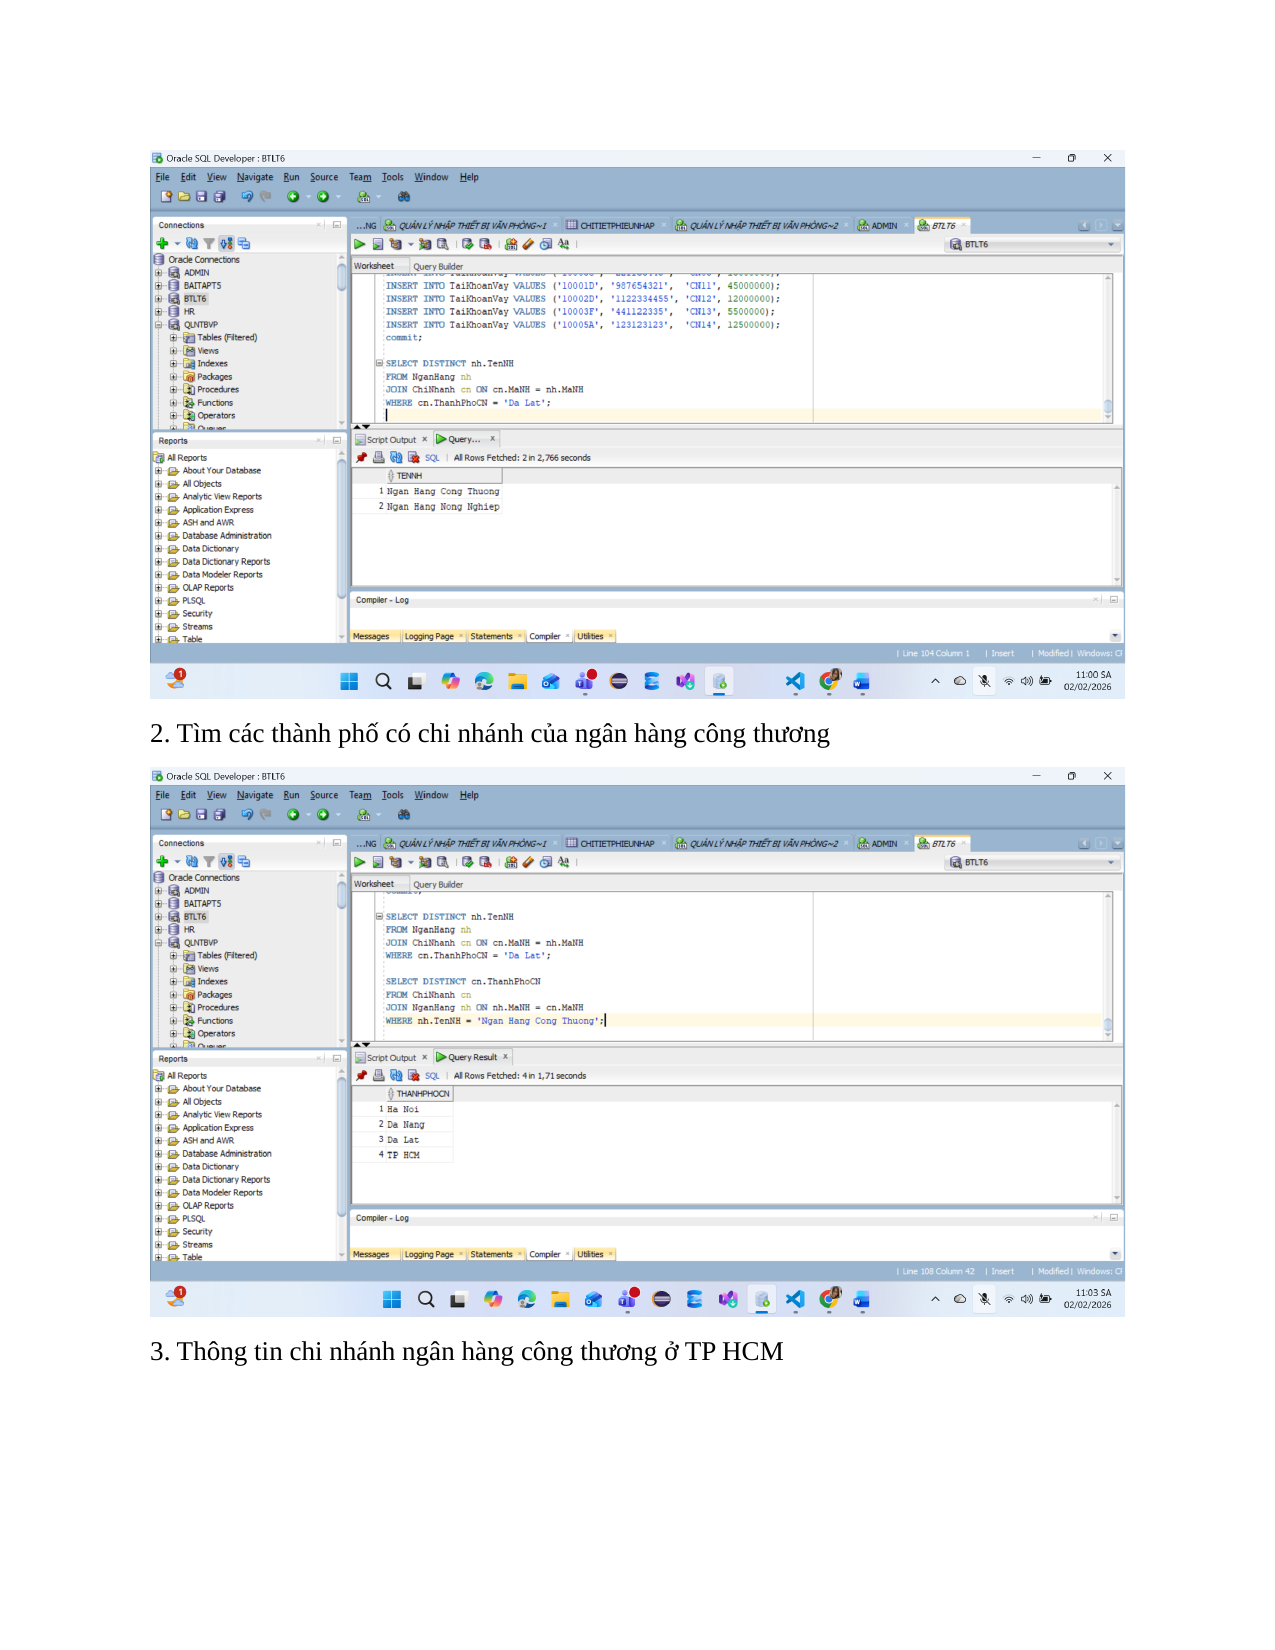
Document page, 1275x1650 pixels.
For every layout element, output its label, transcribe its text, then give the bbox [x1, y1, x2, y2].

text 3. Thông tin chi nhánh ngân hàng công thương ở TP HCM [150, 1335, 1125, 1367]
picture [150, 150, 1125, 699]
text 2. Tìm các thành phố có chi nhánh của ngân hàng công thương [150, 718, 1125, 749]
picture [150, 767, 1125, 1317]
